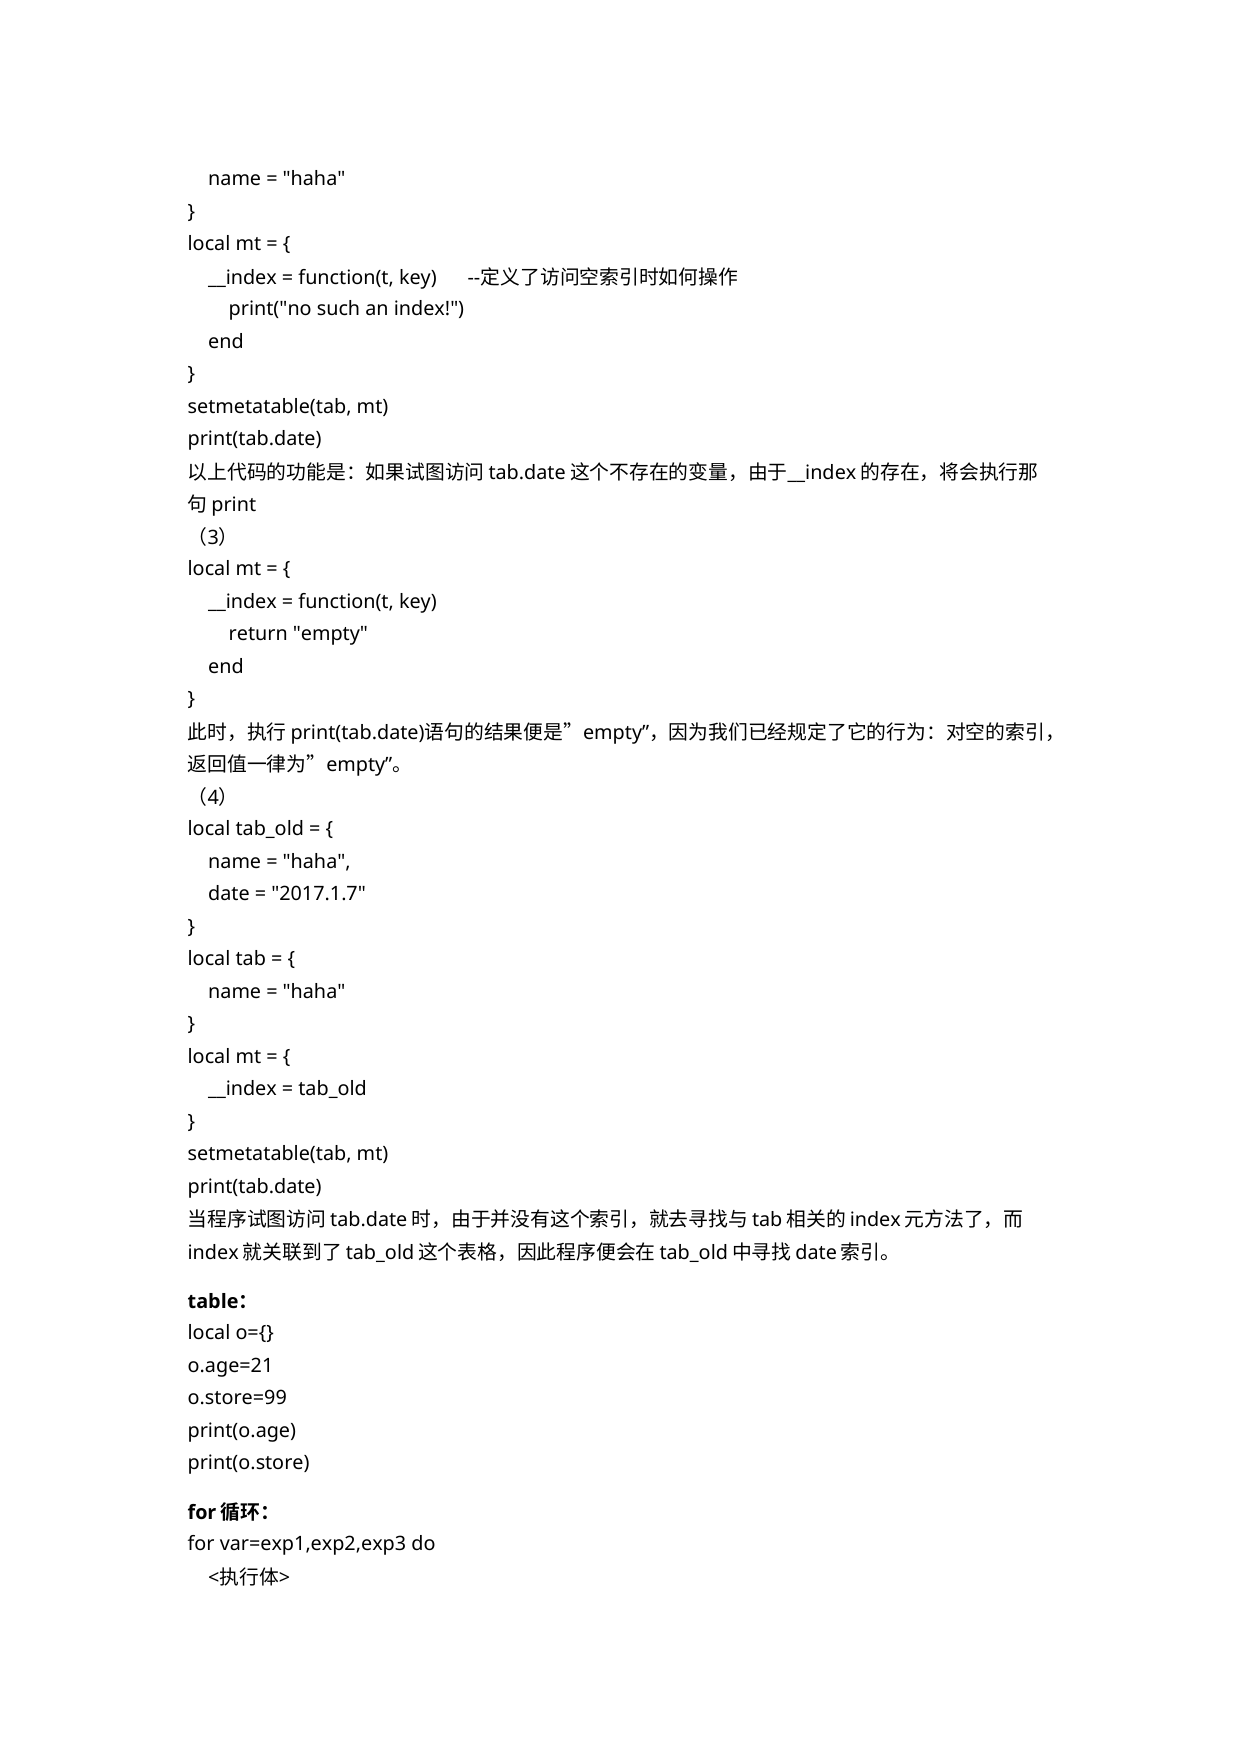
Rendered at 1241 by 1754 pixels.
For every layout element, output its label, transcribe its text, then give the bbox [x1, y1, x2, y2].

text date = "2017.1.7" [187, 877, 1053, 909]
text __index = function(t, key) --定义了访问空索引时如何操作 [187, 259, 1053, 292]
text 此时，执行print(tab.date)语句的结果便是”empty”，因为我们已经规定了它的行为：对空的索引，返回值一律为”empty”。 [187, 714, 1053, 779]
text return "empty" [187, 617, 1053, 649]
text } [187, 357, 1053, 389]
text name = "haha" [187, 974, 1053, 1007]
text local o={} [187, 1316, 1053, 1348]
text end [187, 649, 1053, 682]
text name = "haha" [187, 162, 1053, 194]
text } [187, 909, 1053, 942]
text local tab = { [187, 942, 1053, 974]
text 以上代码的功能是：如果试图访问tab.date这个不存在的变量，由于__index的存在，将会执行那句print [187, 454, 1053, 519]
text local mt = { [187, 227, 1053, 259]
text } [187, 1104, 1053, 1137]
text print(o.store) [187, 1446, 1053, 1478]
text for var=exp1,exp2,exp3 do [187, 1527, 1053, 1559]
text table： [187, 1283, 1053, 1316]
text } [187, 1007, 1053, 1039]
text local mt = { [187, 1039, 1053, 1072]
text local tab_old = { [187, 812, 1053, 844]
text <执行体> [187, 1559, 1053, 1592]
text （4） [187, 779, 1053, 812]
text __index = function(t, key) [187, 584, 1053, 617]
text print(tab.date) [187, 422, 1053, 454]
text name = "haha", [187, 844, 1053, 877]
text print(tab.date) [187, 1169, 1053, 1202]
text setmetatable(tab, mt) [187, 389, 1053, 422]
text o.age=21 [187, 1348, 1053, 1381]
text o.store=99 [187, 1381, 1053, 1413]
text } [187, 194, 1053, 227]
text setmetatable(tab, mt) [187, 1137, 1053, 1169]
text print(o.age) [187, 1413, 1053, 1446]
text 当程序试图访问tab.date时，由于并没有这个索引，就去寻找与tab相关的index元方法了，而index就关联到了tab_old这个表格，因此程序便会在tab_old中寻找date索引。 [187, 1202, 1053, 1267]
text print("no such an index!") [187, 292, 1053, 324]
text end [187, 324, 1053, 357]
text } [187, 682, 1053, 714]
text local mt = { [187, 552, 1053, 584]
text for循环： [187, 1494, 1053, 1527]
text __index = tab_old [187, 1072, 1053, 1104]
text （3） [187, 519, 1053, 552]
